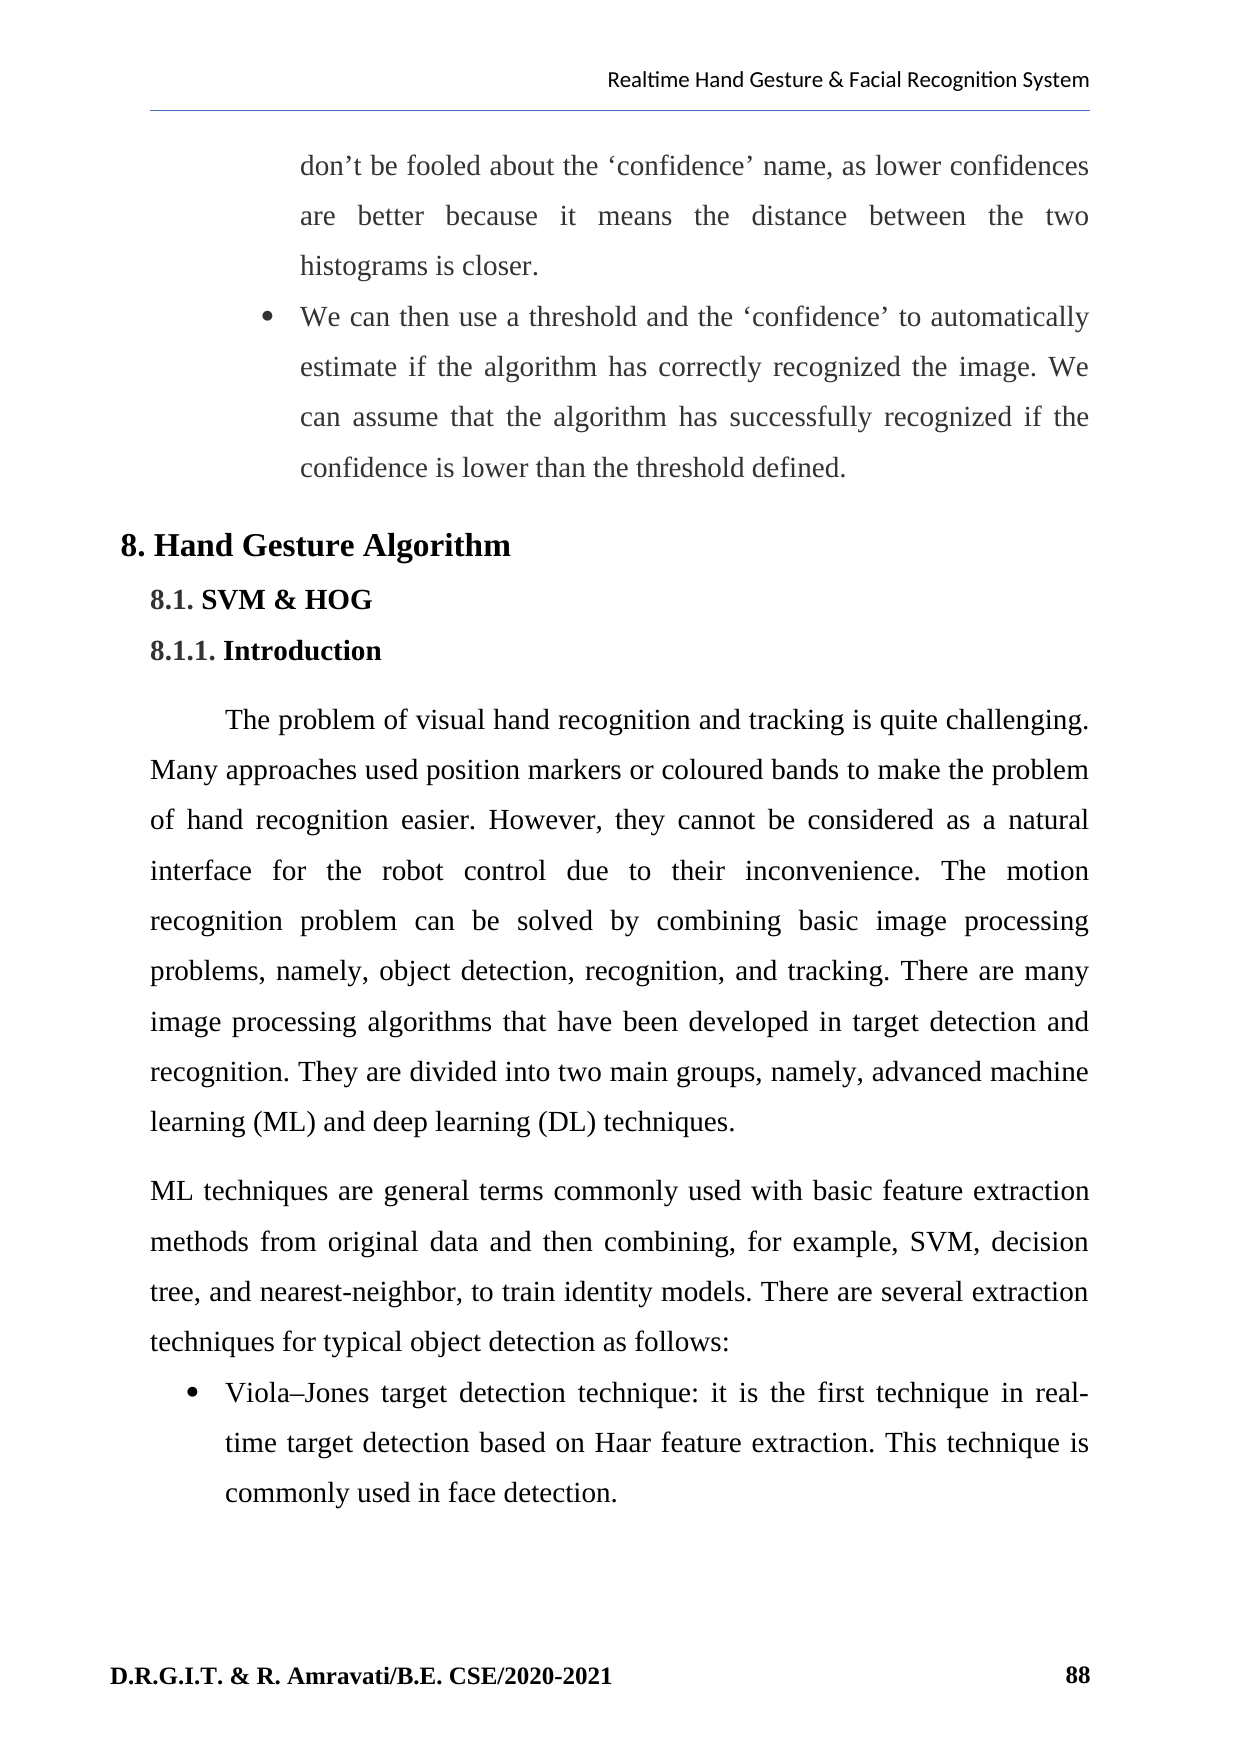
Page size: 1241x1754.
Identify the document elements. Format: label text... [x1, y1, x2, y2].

text 8. Hand Gesture Algorithm [120, 525, 1090, 563]
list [262, 148, 1090, 282]
subtitle 8.1. SVM & HOG [150, 582, 1090, 616]
list We can then use a threshold and the ‘confidence’ to automatically estimate if the algorithm has correctly recognized the image. We can assume that the algorithm has successfully recognized if the confidence is lower than the threshold defined. [262, 299, 1090, 483]
subtitle 8.1.1. Introduction [223, 633, 1090, 666]
list Viola–Jones target detection technique: it is the first technique in real-time target detection based on Haar feature extraction. This technique is commonly used in face detection. [187, 1375, 1090, 1509]
text ML techniques are general terms commonly used with basic feature extraction methods from original data and then combining, for example, SVM, decision tree, and nearest-neighbor, to train identity models. There are several extraction techniques for typical object detection as follows: [150, 1173, 1090, 1358]
text The problem of visual hand recognition and tracking is quite challenging. Many approaches used position markers or coloured bands to make the problem of hand recognition easier. However, they cannot be considered as a natural interface for the robot control due to their inconvenience. The motion recognition problem can be solved by combining basic image processing problems, namely, object detection, recognition, and tracking. There are many image processing algorithms that have been developed in target detection and recognition. They are divided into two main groups, namely, advanced machine learning (ML) and deep learning (DL) techniques. [150, 702, 1090, 1138]
